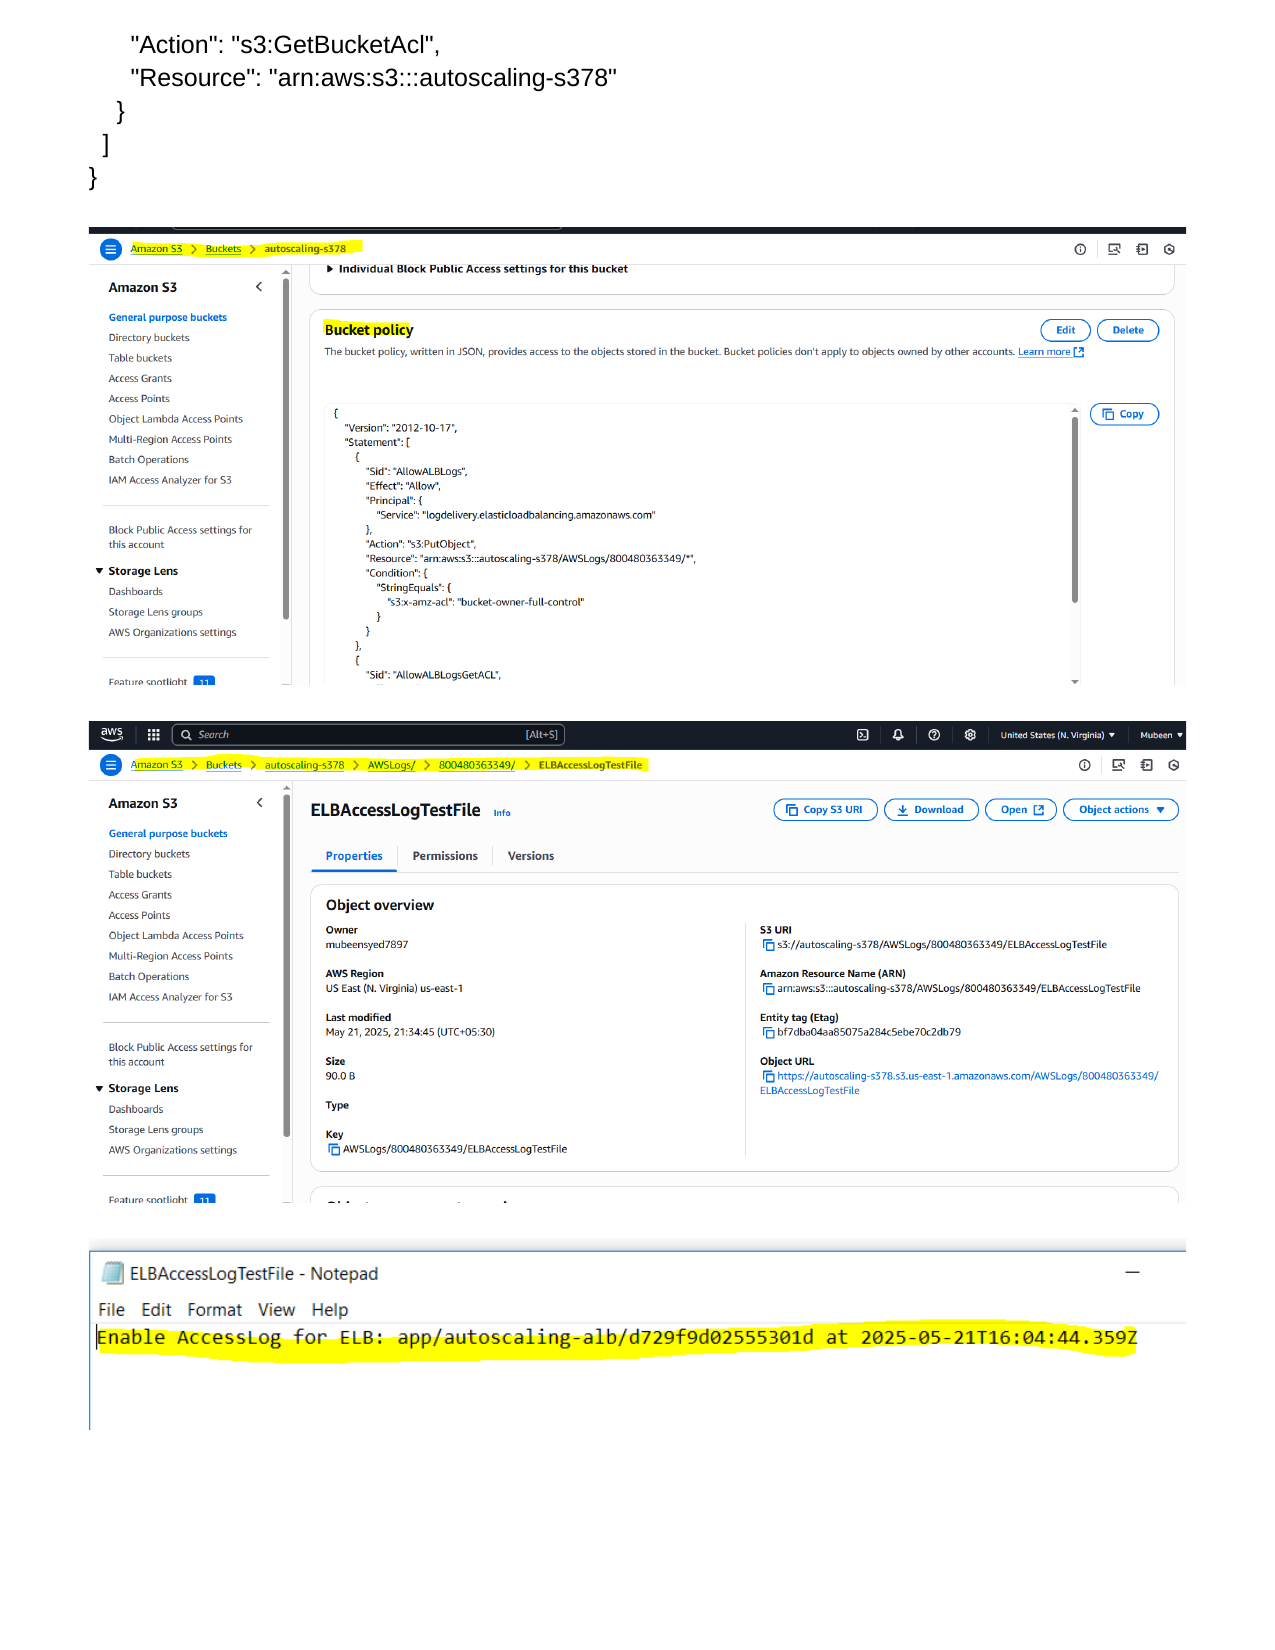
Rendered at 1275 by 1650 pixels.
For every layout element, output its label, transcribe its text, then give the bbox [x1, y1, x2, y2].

text } [89, 96, 1186, 124]
text "Resource": "arn:aws:s3:::autoscaling-s378" [89, 63, 1186, 91]
text "Action": "s3:GetBucketAcl", [89, 29, 1186, 58]
picture [88, 721, 1187, 1203]
text } [89, 162, 1186, 190]
picture [88, 227, 1187, 685]
picture [88, 1238, 1187, 1430]
text ] [89, 129, 1186, 157]
